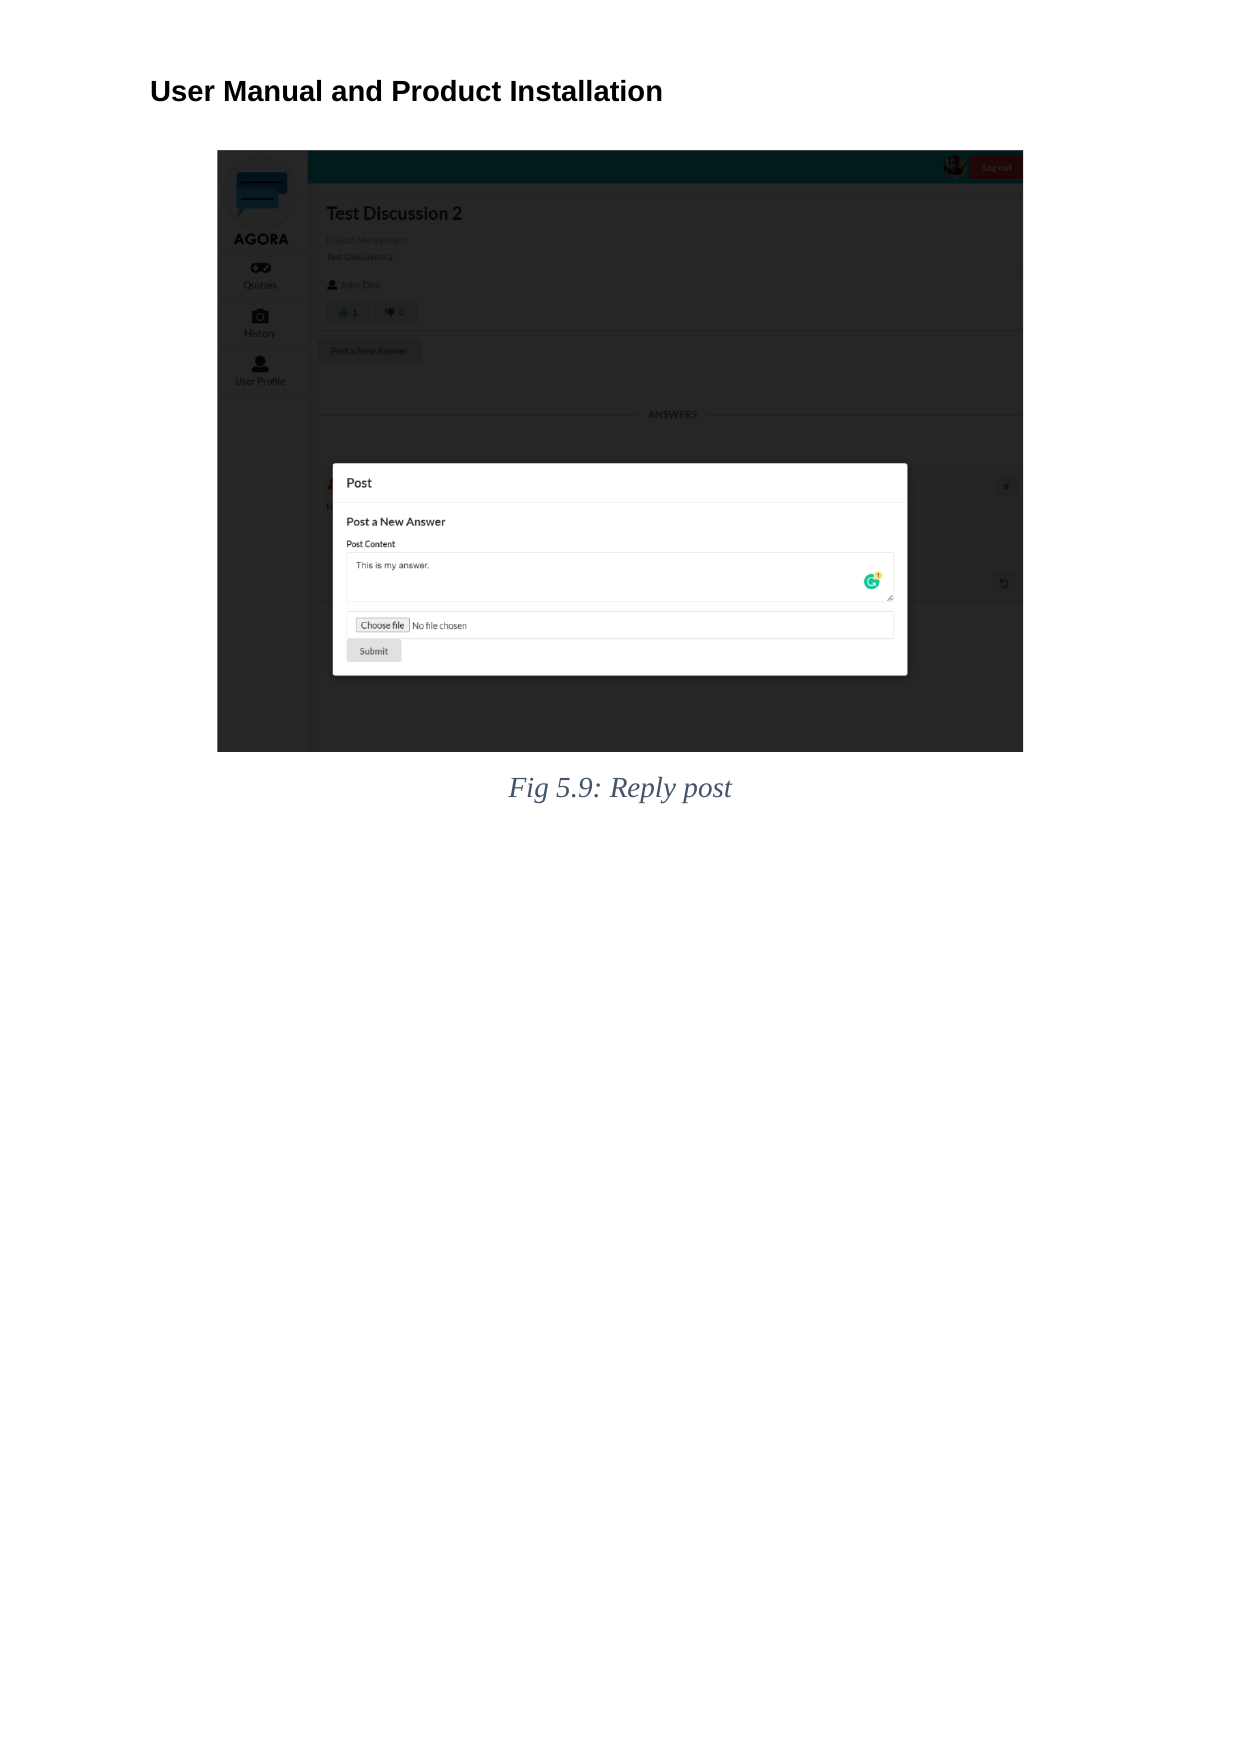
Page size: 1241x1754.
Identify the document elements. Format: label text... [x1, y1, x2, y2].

picture [217, 150, 1024, 752]
text Fig 5.9: Reply post [150, 770, 1090, 804]
